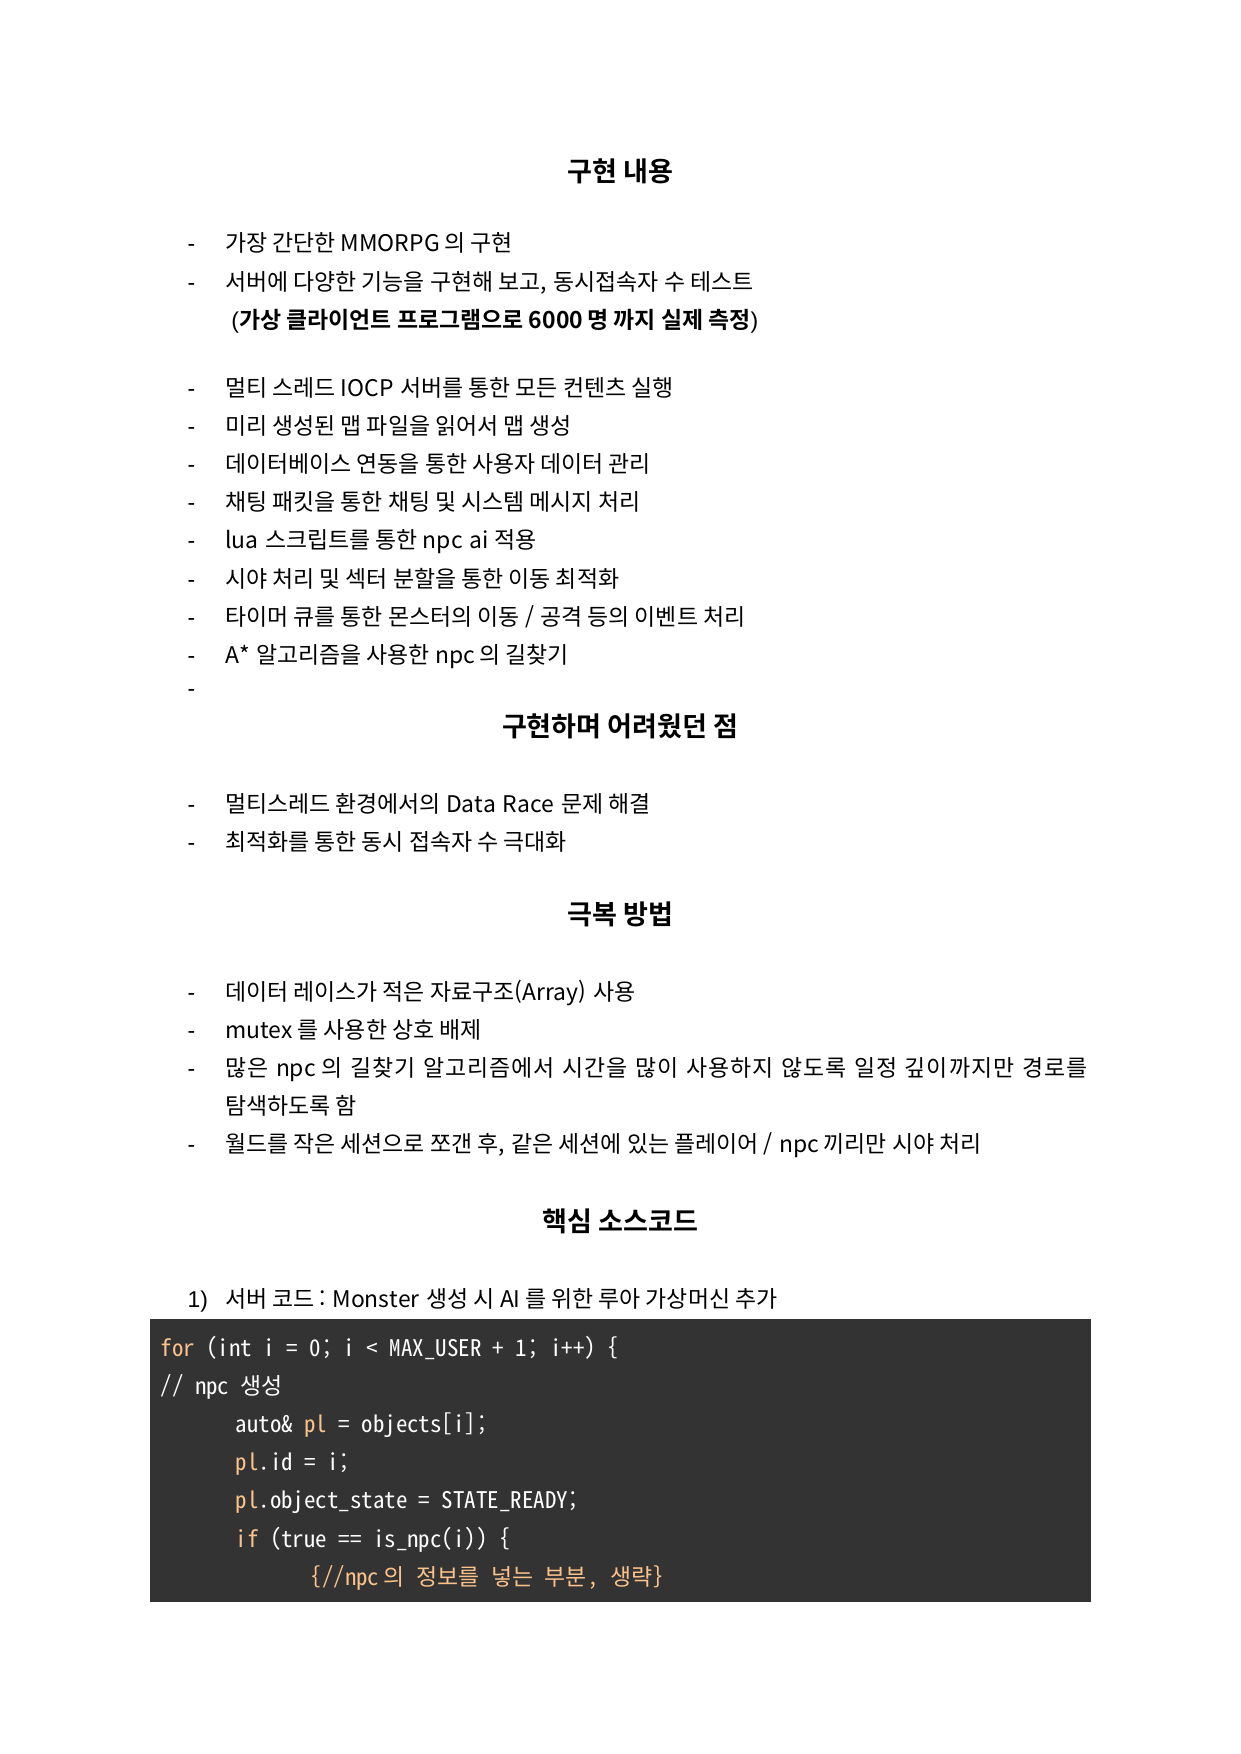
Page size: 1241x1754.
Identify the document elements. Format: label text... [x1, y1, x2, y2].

list 서버에 다양한 기능을 구현해 보고, 동시접속자 수 테스트 [187, 263, 1090, 297]
list 데이터베이스 연동을 통한 사용자 데이터 관리 [187, 446, 1090, 479]
text (가상 클라이언트 프로그램으로 6000명 까지 실제 측정) [150, 302, 1090, 335]
list 가장 간단한 MMORPG의 구현 [187, 225, 1090, 258]
list 멀티 스레드 IOCP 서버를 통한 모든 컨텐츠 실행 [187, 370, 1090, 403]
list lua 스크립트를 통한 npc ai 적용 [187, 522, 1090, 556]
list mutex를 사용한 상호 배제 [187, 1012, 1090, 1045]
list 최적화를 통한 동시 접속자 수 극대화 [187, 824, 1090, 857]
list 타이머 큐를 통한 몬스터의 이동 / 공격 등의 이벤트 처리 [187, 599, 1090, 632]
text 구현 내용 [150, 150, 1090, 189]
list 미리 생성된 맵 파일을 읽어서 맵 생성 [187, 408, 1090, 441]
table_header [150, 1319, 1091, 1602]
list 많은 npc의 길찾기 알고리즘에서 시간을 많이 사용하지 않도록 일정 깊이까지만 경로를 탐색하도록 함 [187, 1050, 1090, 1121]
text 극복 방법 [150, 893, 1090, 932]
list A* 알고리즘을 사용한 npc의 길찾기 [187, 637, 1090, 670]
list 데이터 레이스가 적은 자료구조(Array) 사용 [187, 974, 1090, 1007]
list 멀티스레드 환경에서의 Data Race 문제 해결 [187, 786, 1090, 819]
list 시야 처리 및 섹터 분할을 통한 이동 최적화 [187, 561, 1090, 594]
list 서버 코드 : Monster 생성 시 AI를 위한 루아 가상머신 추가 [187, 1281, 1090, 1314]
text 구현하며 어려웠던 점 [150, 705, 1090, 744]
text 핵심 소스코드 [150, 1200, 1090, 1239]
list 채팅 패킷을 통한 채팅 및 시스템 메시지 처리 [187, 484, 1090, 517]
list 월드를 작은 세션으로 쪼갠 후, 같은 세션에 있는 플레이어 / npc끼리만 시야 처리 [187, 1126, 1090, 1159]
